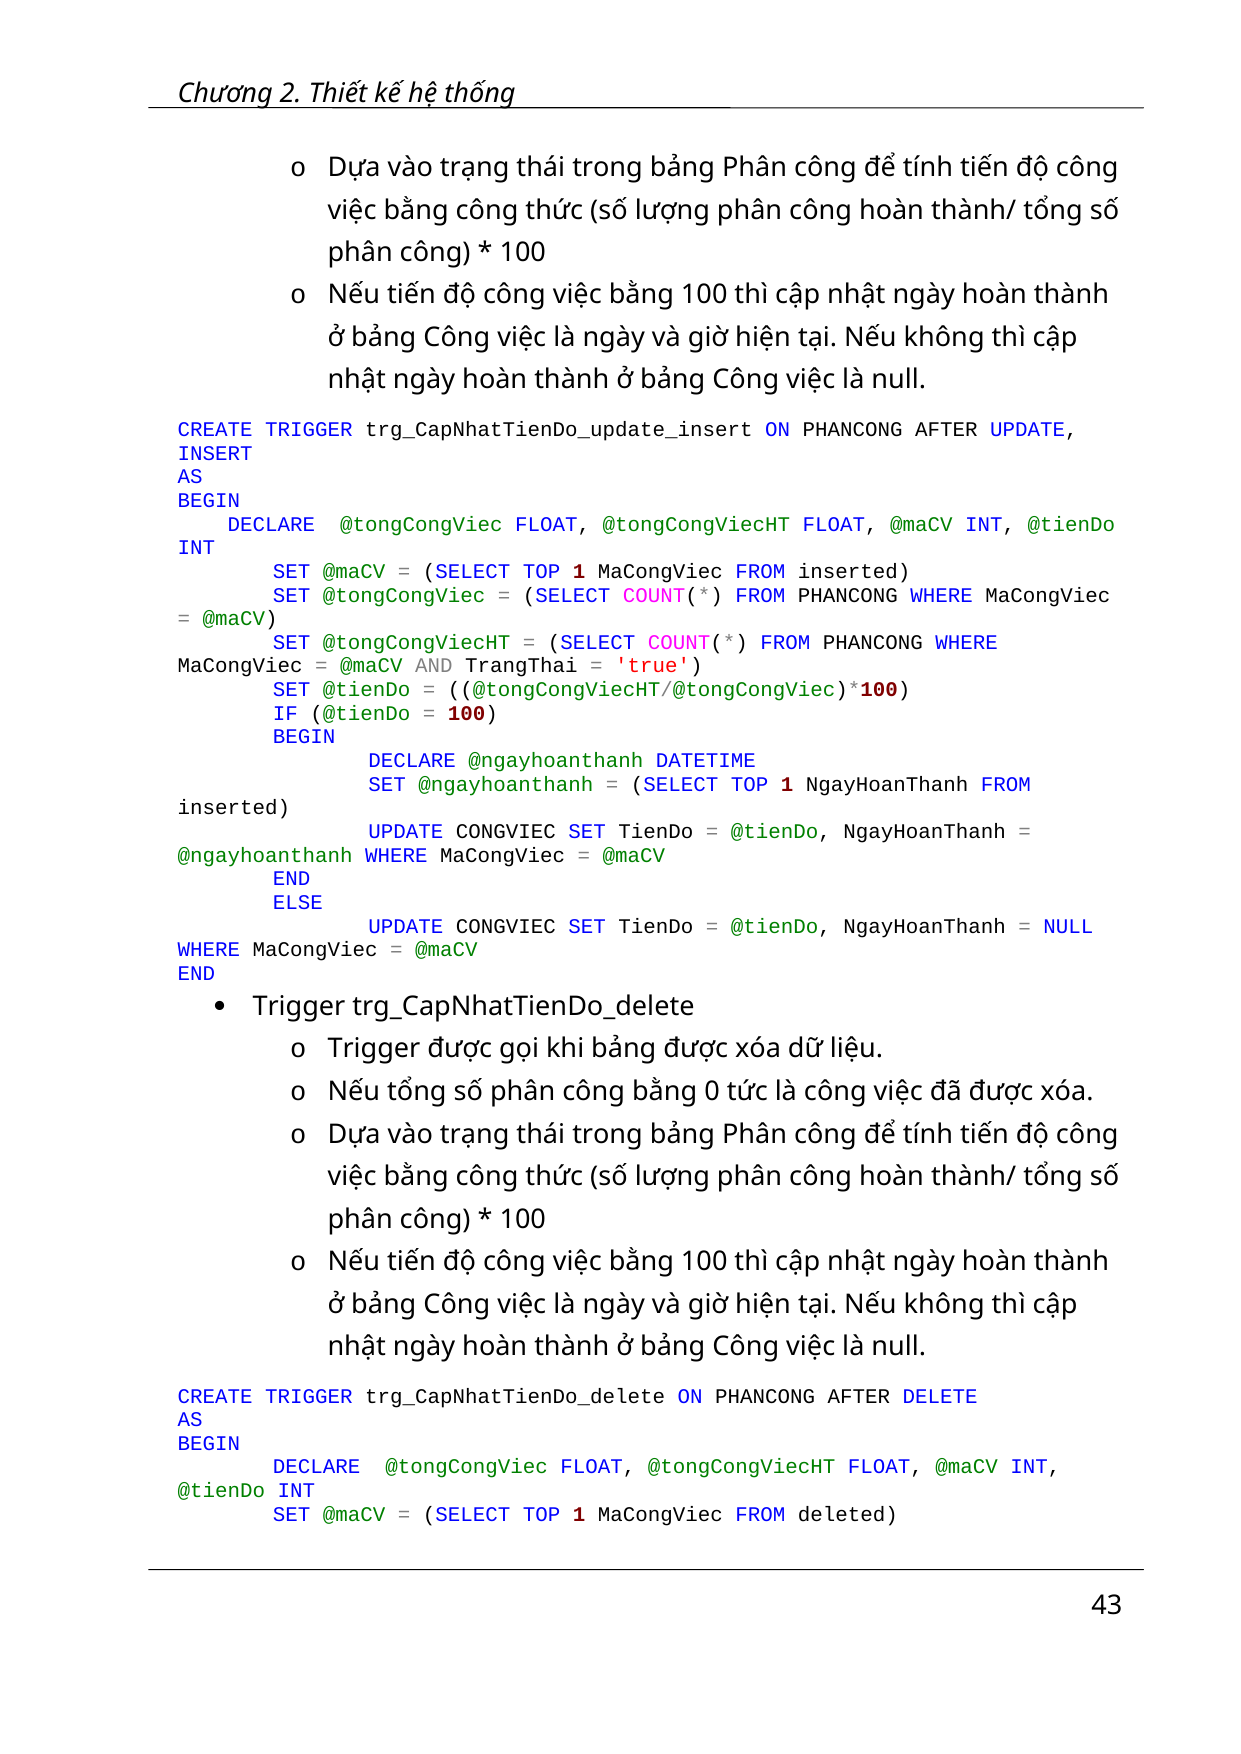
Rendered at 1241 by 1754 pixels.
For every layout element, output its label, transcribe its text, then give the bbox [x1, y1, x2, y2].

text END [177, 963, 1122, 987]
text BEGIN [177, 726, 1122, 750]
text BEGIN [177, 1433, 1122, 1457]
text CREATE TRIGGER trg_CapNhatTienDo_update_insert ON PHANCONG AFTER UPDATE, INSERT [177, 419, 1122, 466]
text SET @maCV = (SELECT TOP 1 MaCongViec FROM inserted) [177, 561, 1122, 584]
text UPDATE CONGVIEC SET TienDo = @tienDo, NgayHoanThanh = @ngayhoanthanh WHERE MaCongViec = @maCV [177, 821, 1122, 868]
list Trigger được gọi khi bảng được xóa dữ liệu. [290, 1029, 1122, 1066]
list Nếu tiến độ công việc bằng 100 thì cập nhật ngày hoàn thành ở bảng Công việc là ngày và giờ hiện tại. Nếu không thì cập nhật ngày hoàn thành ở bảng Công việc là null. [290, 1242, 1122, 1363]
list Nếu tiến độ công việc bằng 100 thì cập nhật ngày hoàn thành ở bảng Công việc là ngày và giờ hiện tại. Nếu không thì cập nhật ngày hoàn thành ở bảng Công việc là null. [290, 275, 1122, 397]
text SET @maCV = (SELECT TOP 1 MaCongViec FROM deleted) [177, 1504, 1122, 1527]
text UPDATE CONGVIEC SET TienDo = @tienDo, NgayHoanThanh = NULL WHERE MaCongViec = @maCV [177, 916, 1122, 963]
text BEGIN [177, 490, 1122, 514]
text SET @ngayhoanthanh = (SELECT TOP 1 NgayHoanThanh FROM inserted) [177, 774, 1122, 821]
text AS [177, 466, 1122, 490]
list Dựa vào trạng thái trong bảng Phân công để tính tiến độ công việc bằng công thức (số lượng phân công hoàn thành/ tổng số phân công) * 100 [290, 1114, 1122, 1236]
list Nếu tổng số phân công bằng 0 tức là công việc đã được xóa. [290, 1072, 1122, 1109]
text ELSE [177, 892, 1122, 916]
text DECLARE @ngayhoanthanh DATETIME [177, 750, 1122, 774]
text DECLARE @tongCongViec FLOAT, @tongCongViecHT FLOAT, @maCV INT, @tienDo INT [177, 514, 1122, 561]
list Trigger trg_CapNhatTienDo_delete [215, 987, 1122, 1023]
list Dựa vào trạng thái trong bảng Phân công để tính tiến độ công việc bằng công thức (số lượng phân công hoàn thành/ tổng số phân công) * 100 [290, 148, 1122, 269]
text SET @tongCongViecHT = (SELECT COUNT(*) FROM PHANCONG WHERE MaCongViec = @maCV AND TrangThai = 'true') [177, 632, 1122, 679]
text CREATE TRIGGER trg_CapNhatTienDo_delete ON PHANCONG AFTER DELETE [177, 1386, 1122, 1409]
text SET @tongCongViec = (SELECT COUNT(*) FROM PHANCONG WHERE MaCongViec = @maCV) [177, 584, 1122, 632]
text IF (@tienDo = 100) [177, 703, 1122, 726]
text SET @tienDo = ((@tongCongViecHT/@tongCongViec)*100) [177, 679, 1122, 703]
text AS [177, 1409, 1122, 1433]
text END [177, 868, 1122, 892]
text DECLARE @tongCongViec FLOAT, @tongCongViecHT FLOAT, @maCV INT, @tienDo INT [177, 1457, 1122, 1504]
